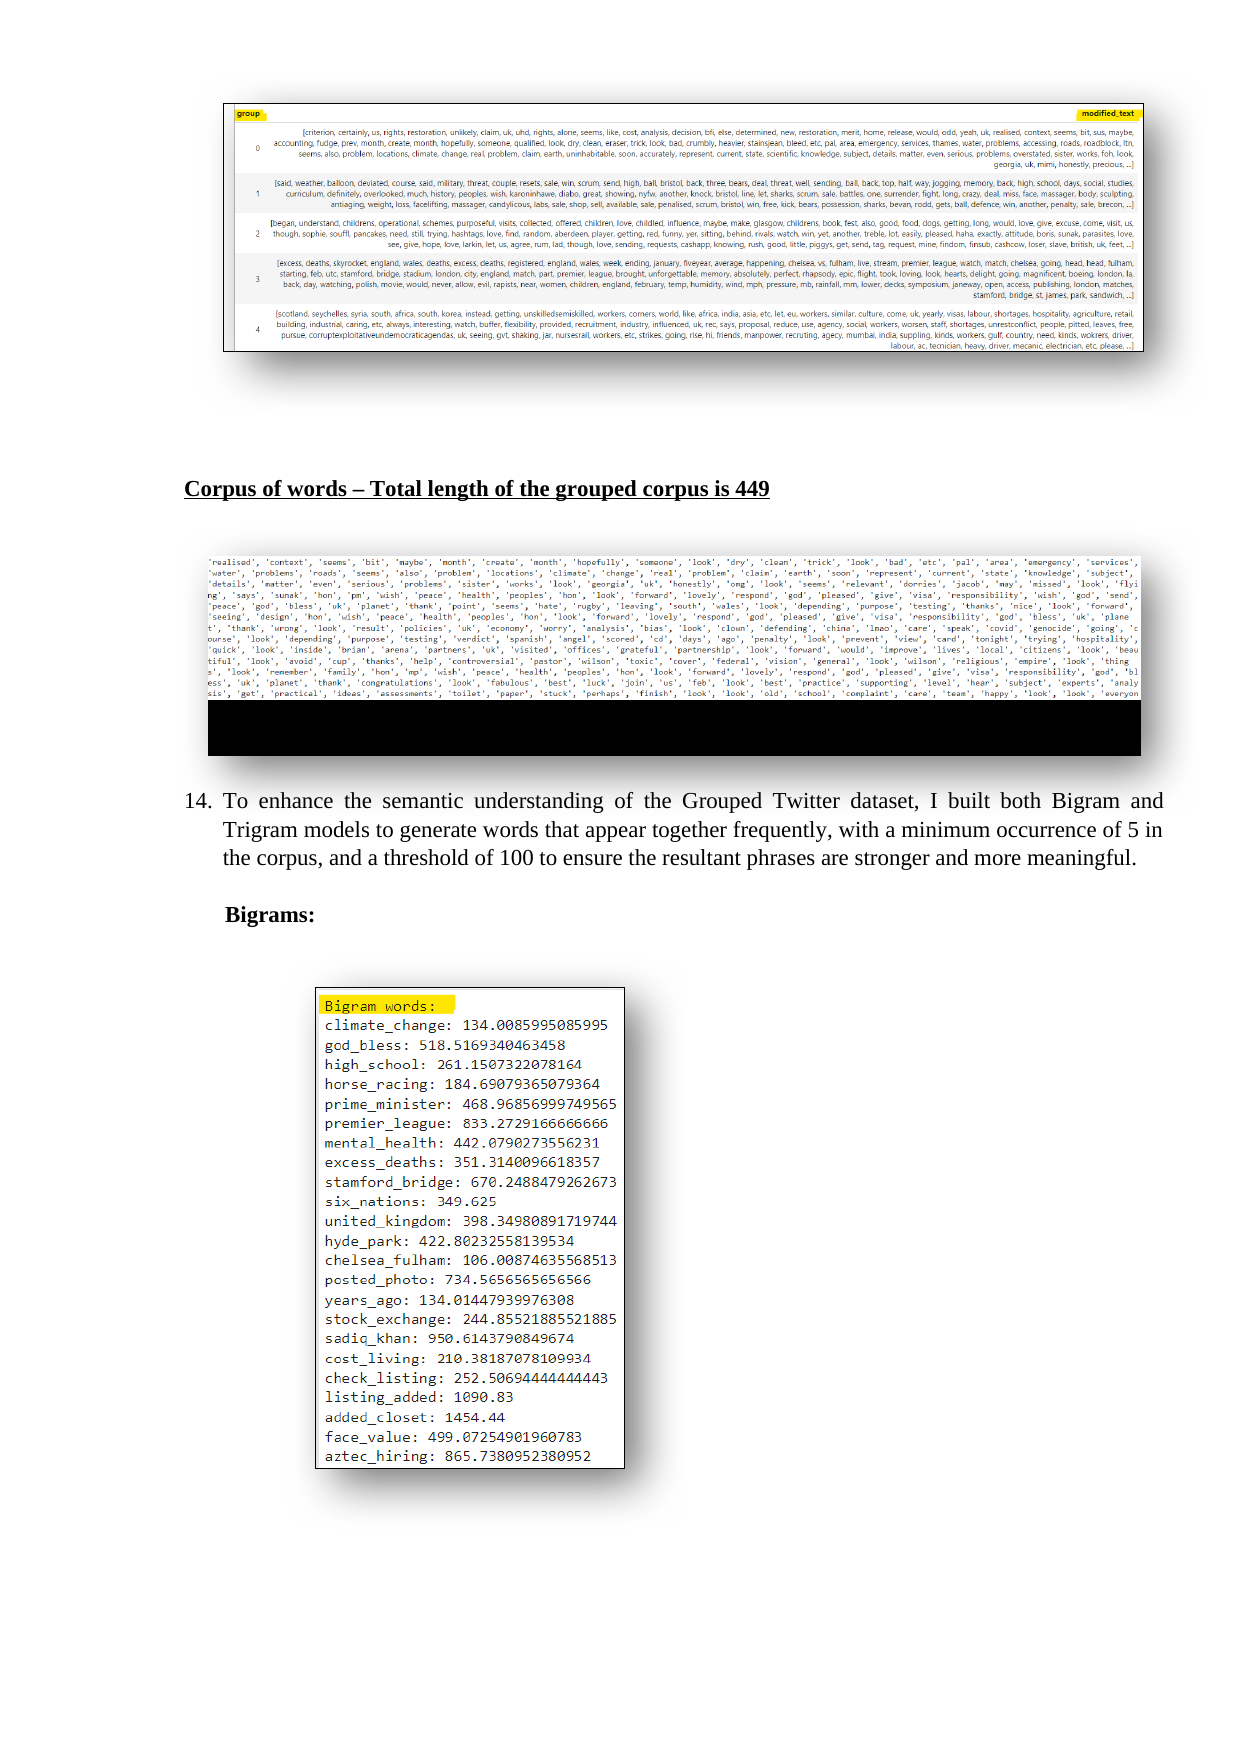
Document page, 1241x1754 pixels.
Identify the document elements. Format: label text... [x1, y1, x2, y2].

picture [316, 988, 624, 1468]
list Corpus of words – Total length of the grouped corpus is 449 [184, 475, 1165, 501]
list To enhance the semantic understanding of the Grouped Twitter dataset, I built both Bigram and Trigram models to generate words that appear together frequently, with a minimum occurrence of 5 in the corpus, and a threshold of 100 to ensure the resultant phrases are stronger and more meaningful. [184, 787, 1165, 871]
picture [224, 104, 1143, 351]
list Bigrams: [184, 901, 1165, 928]
picture [208, 556, 1141, 756]
